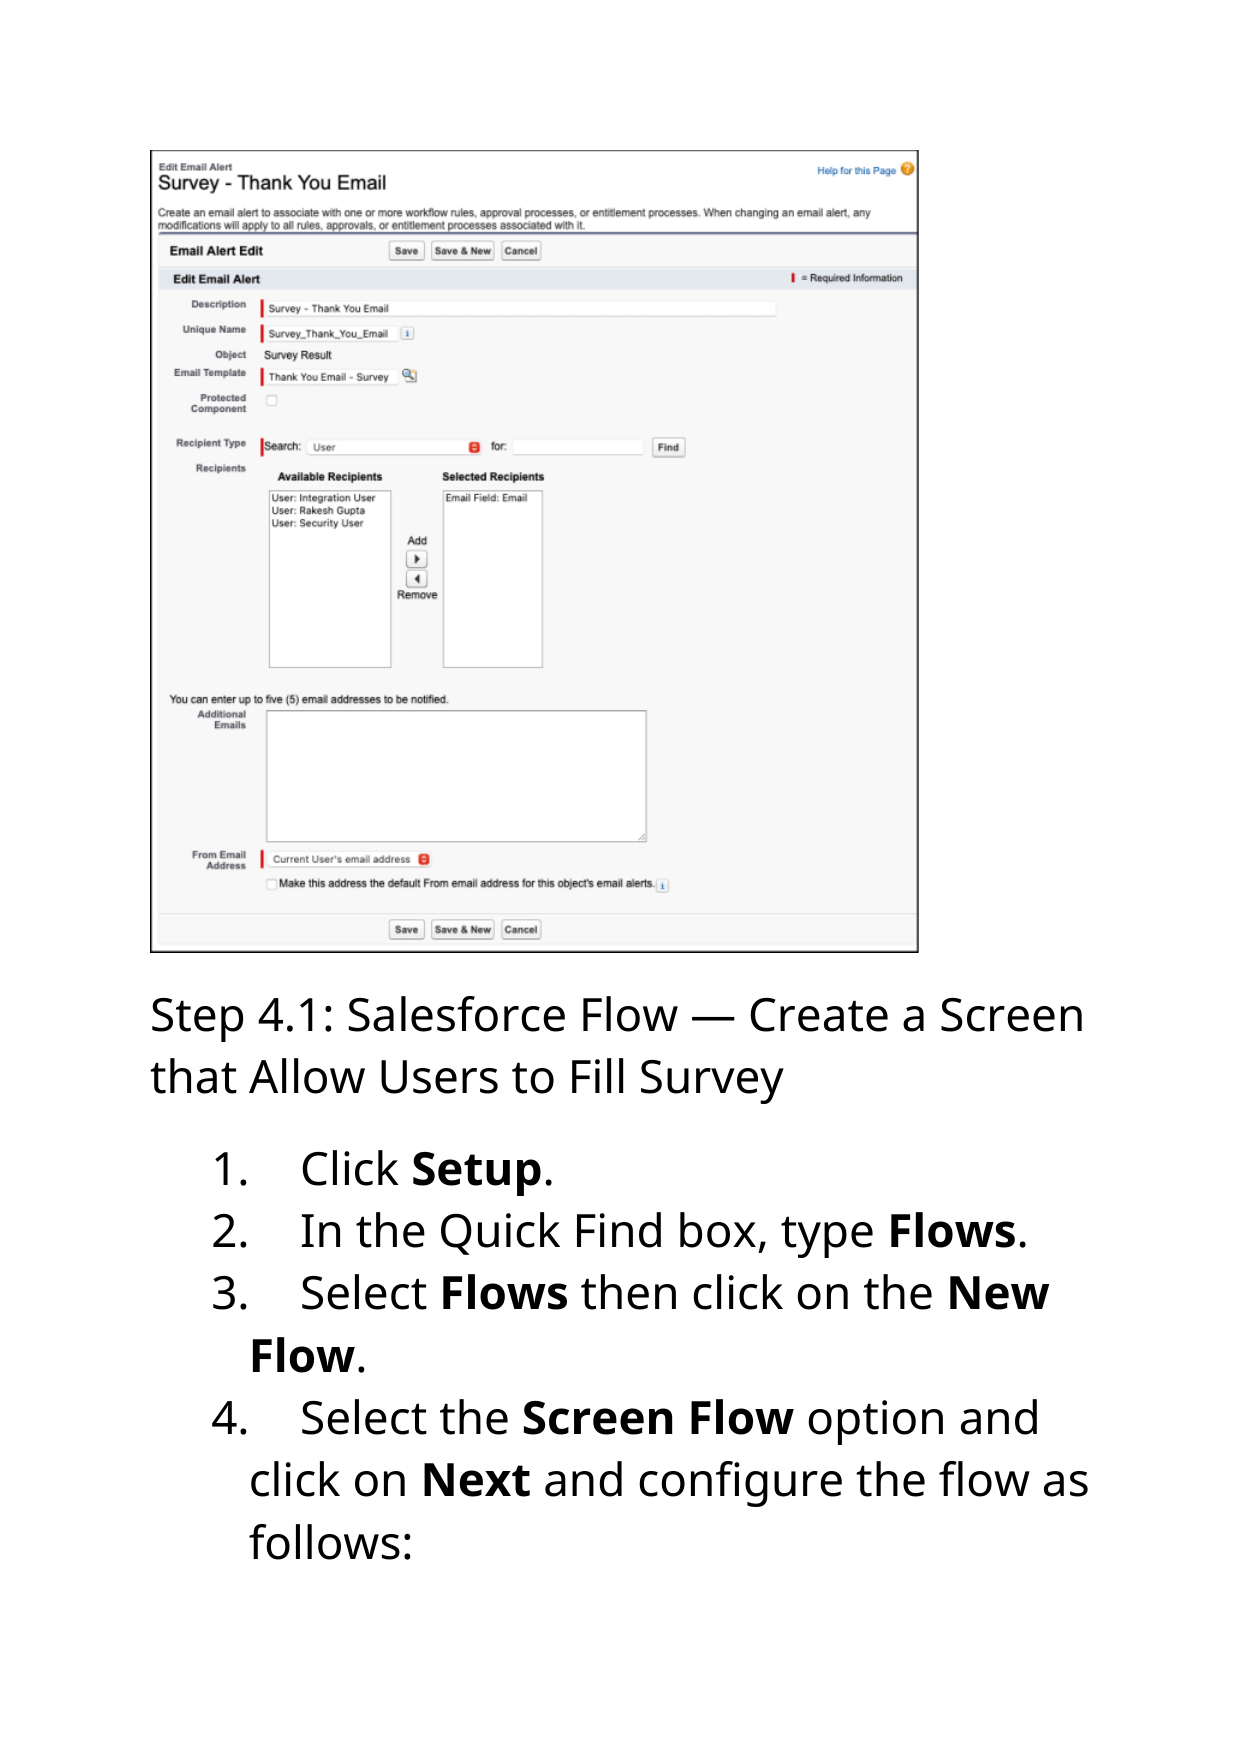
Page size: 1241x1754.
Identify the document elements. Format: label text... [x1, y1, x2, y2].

list Select the Screen Flow option and click on Next and configure the flow as follows: [211, 1386, 1090, 1573]
picture [150, 150, 919, 953]
list In the Quick Find box, type Flows. [211, 1198, 1090, 1261]
list Select Flows then click on the New Flow. [211, 1261, 1090, 1386]
text Step 4.1: Salesforce Flow — Create a Screen that Allow Users to Fill Survey [150, 982, 1090, 1107]
list Click Setup. [211, 1136, 1090, 1198]
